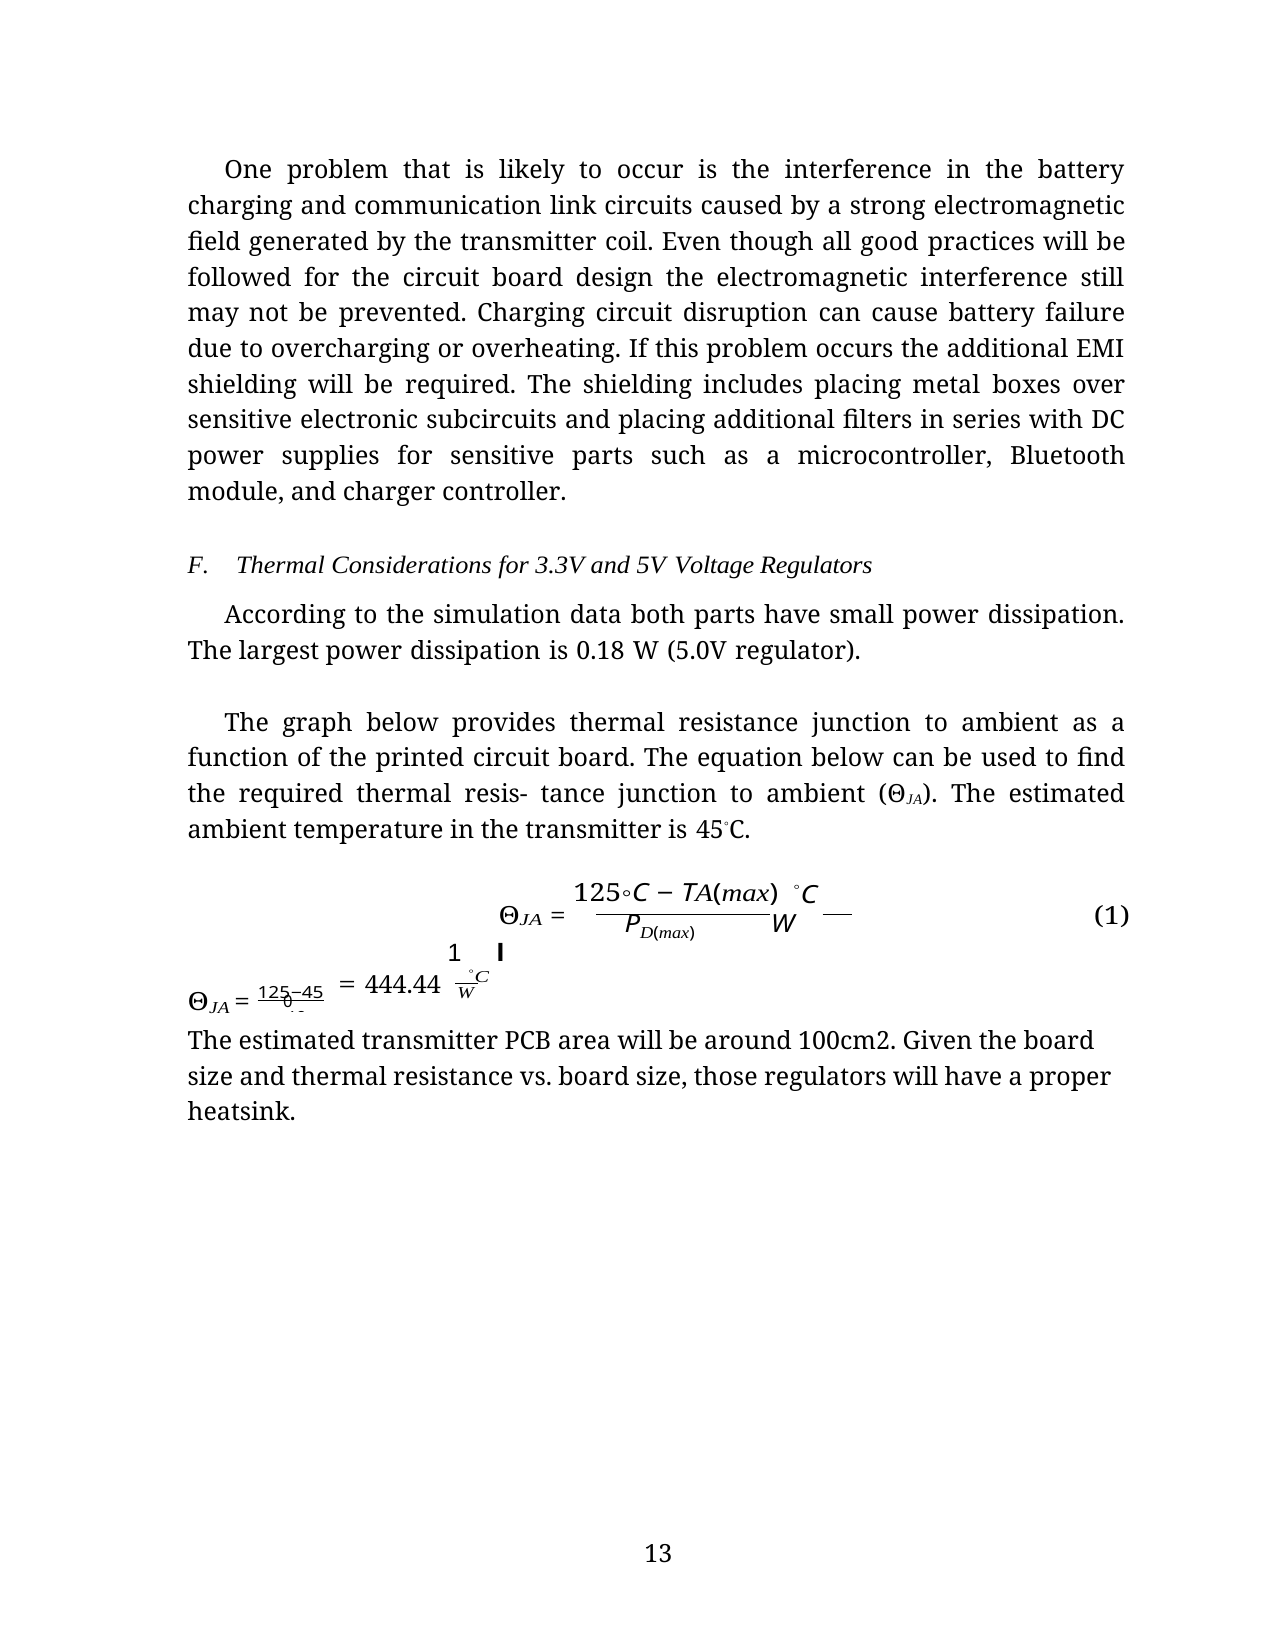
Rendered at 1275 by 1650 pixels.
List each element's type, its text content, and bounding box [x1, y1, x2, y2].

text PD(max) W [624, 915, 1225, 944]
text The estimated transmitter PCB area will be around 100cm2. Given the board size and thermal resistance vs. board size, those regulators will have a proper heatsink. [187, 1023, 1137, 1128]
text The graph below provides thermal resistance junction to ambient as a function of the printed circuit board. The equation below can be used to find the required thermal resis- tance junction to ambient (ΘJA). The estimated ambient temperature in the transmitter is 45◦C. [187, 704, 1125, 845]
text ΘJA = 125−45 [187, 972, 327, 1017]
text One problem that is likely to occur is the interference in the battery charging and communication link circuits caused by a strong electromagnetic field generated by the transmitter coil. Even though all good practices will be followed for the circuit board design the electromagnetic interference still may not be prevented. Charging circuit disruption can cause battery failure due to overcharging or overheating. If this problem occurs the additional EMI shielding will be required. The shielding includes placing metal boxes over sensitive electronic subcircuits and placing additional filters in series with DC power supplies for sensitive parts such as a microcontroller, Bluetooth module, and charger controller. [187, 152, 1125, 508]
text Θ = 125◦C − TA(max) ◦C (1) [498, 871, 1225, 911]
list Thermal Considerations for 3.3V and 5V Voltage Regulators [187, 550, 1225, 579]
text According to the simulation data both parts have small power dissipation. The largest power dissipation is 0.18 W (5.0V regulator). [187, 597, 1125, 666]
text = 444.44 1 ◦C l [338, 938, 546, 1001]
